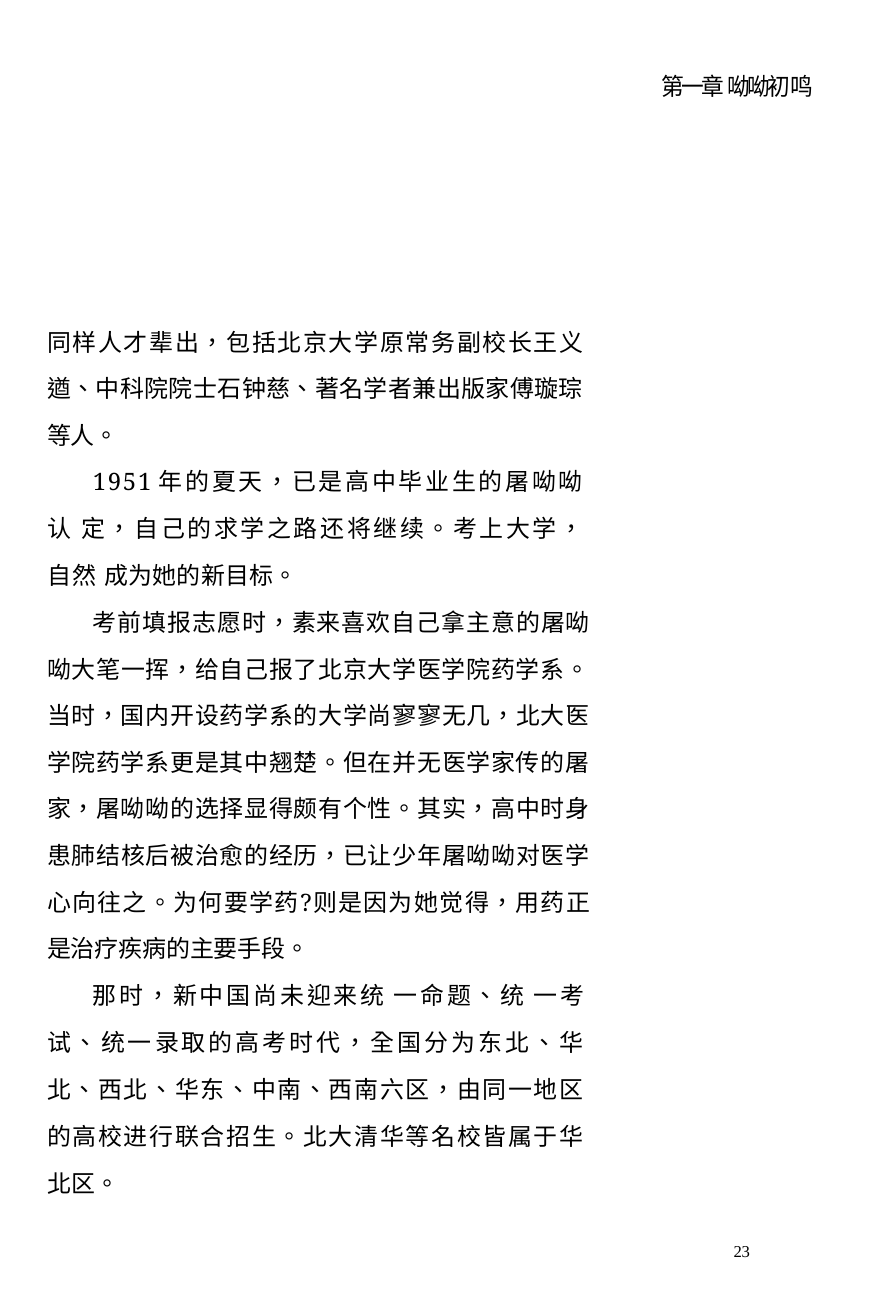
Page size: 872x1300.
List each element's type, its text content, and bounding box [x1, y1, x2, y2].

text 考前填报志愿时，素来喜欢自己拿主意的屠呦 呦大笔一挥，给自己报了北京大学医学院药学系。 当时，国内开设药学系的大学尚寥寥无几，北大医 学院药学系更是其中翘楚。但在并无医学家传的屠 家，屠呦呦的选择显得颇有个性。其实，高中时身 患肺结核后被治愈的经历，已让少年屠呦呦对医学 心向往之。为何要学药?则是因为她觉得，用药正 是治疗疾病的主要手段。 [47, 606, 590, 964]
text 1951年的夏天，已是高中毕业生的屠呦呦认 定，自己的求学之路还将继续。考上大学，自然 成为她的新目标。 [47, 465, 584, 591]
text 第一章 呦呦初鸣 [47, 72, 814, 102]
text 同样人才辈出，包括北京大学原常务副校长王义 遒、中科院院士石钟慈、著名学者兼出版家傅璇琮 等人。 [47, 325, 584, 451]
text 那时，新中国尚未迎来统 一命题、统 一考 试、统一录取的高考时代，全国分为东北、华 北、西北、华东、中南、西南六区，由同一地区 的高校进行联合招生。北大清华等名校皆属于华 北区。 [47, 979, 584, 1199]
